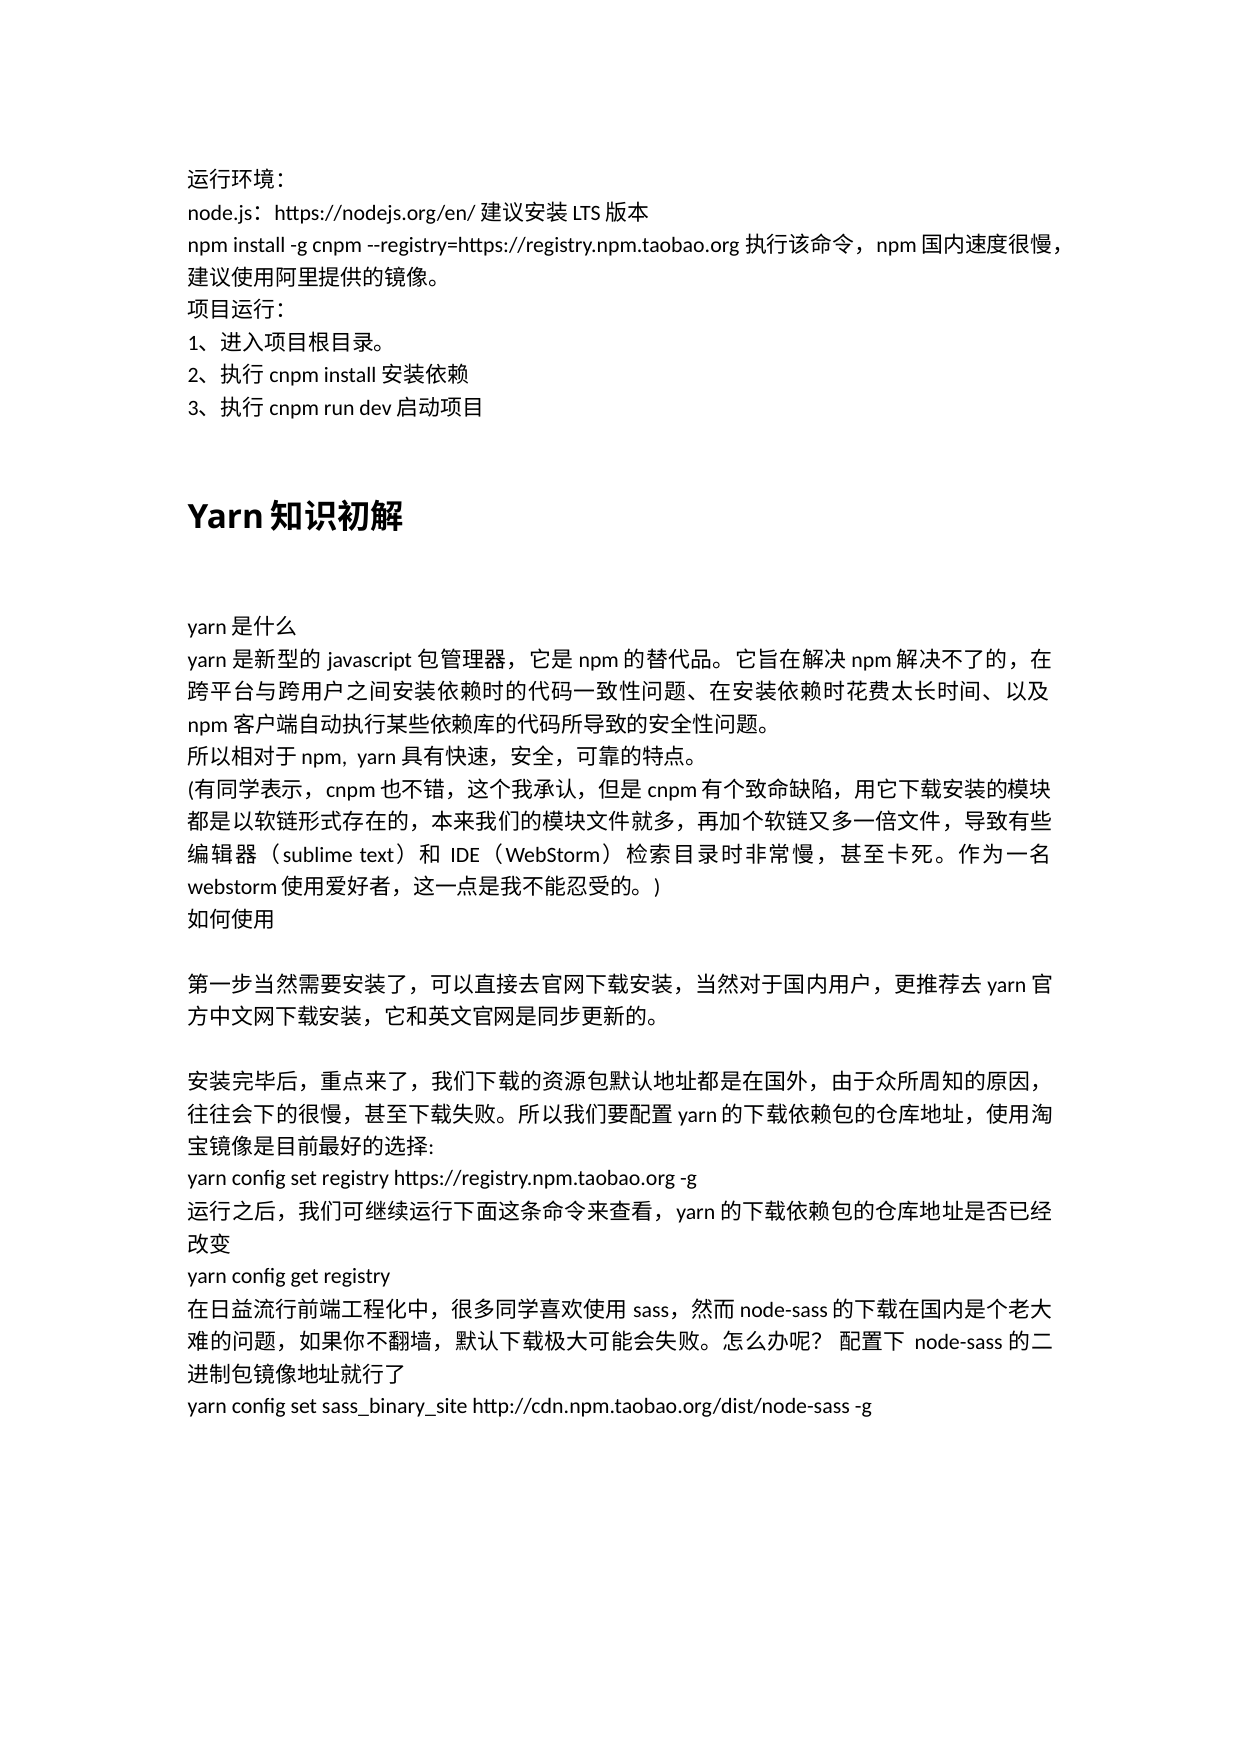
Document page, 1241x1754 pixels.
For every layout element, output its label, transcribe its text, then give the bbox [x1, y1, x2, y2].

text yarn config set registry https://registry.npm.taobao.org -g [187, 1161, 1053, 1194]
text yarn 是什么 [187, 609, 1053, 641]
text 第一步当然需要安装了，可以直接去官网下载安装，当然对于国内用户，更推荐去yarn官方中文网下载安装，它和英文官网是同步更新的。 [187, 966, 1053, 1031]
text 项目运行： [187, 292, 1053, 324]
text npm install -g cnpm --registry=https://registry.npm.taobao.org 执行该命令，npm国内速度很慢，建议使用阿里提供的镜像。 [187, 227, 1053, 292]
text yarn config set sass_binary_site http://cdn.npm.taobao.org/dist/node-sass -g [187, 1389, 1053, 1421]
text 2、执行 cnpm install 安装依赖 [187, 357, 1053, 389]
text 在日益流行前端工程化中，很多同学喜欢使用sass，然而node-sass的下载在国内是个老大难的问题，如果你不翻墙，默认下载极大可能会失败。怎么办呢？ 配置下 node-sass 的二进制包镜像地址就行了 [187, 1291, 1053, 1389]
text yarn 是新型的 javascript 包管理器，它是npm的替代品。它旨在解决npm解决不了的，在跨平台与跨用户之间安装依赖时的代码一致性问题、在安装依赖时花费太长时间、以及 npm 客户端自动执行某些依赖库的代码所导致的安全性问题。 [187, 641, 1053, 739]
text (有同学表示，cnpm也不错，这个我承认，但是cnpm有个致命缺陷，用它下载安装的模块都是以软链形式存在的，本来我们的模块文件就多，再加个软链又多一倍文件，导致有些编辑器（sublime text）和 IDE（WebStorm）检索目录时非常慢，甚至卡死。作为一名webstorm使用爱好者，这一点是我不能忍受的。) [187, 771, 1053, 901]
text 所以相对于npm, yarn 具有快速，安全，可靠的特点。 [187, 739, 1053, 771]
text 运行环境： [187, 162, 1053, 194]
text yarn config get registry [187, 1259, 1053, 1291]
subtitle Yarn知识初解 [187, 482, 1053, 547]
text 如何使用 [187, 901, 1053, 934]
text 安装完毕后，重点来了，我们下载的资源包默认地址都是在国外，由于众所周知的原因，往往会下的很慢，甚至下载失败。所以我们要配置yarn的下载依赖包的仓库地址，使用淘宝镜像是目前最好的选择: [187, 1064, 1053, 1161]
text 3、执行 cnpm run dev 启动项目 [187, 389, 1053, 422]
text 运行之后，我们可继续运行下面这条命令来查看，yarn的下载依赖包的仓库地址是否已经改变 [187, 1194, 1053, 1259]
text node.js：https://nodejs.org/en/ 建议安装LTS版本 [187, 194, 1053, 227]
text 1、进入项目根目录。 [187, 324, 1053, 357]
